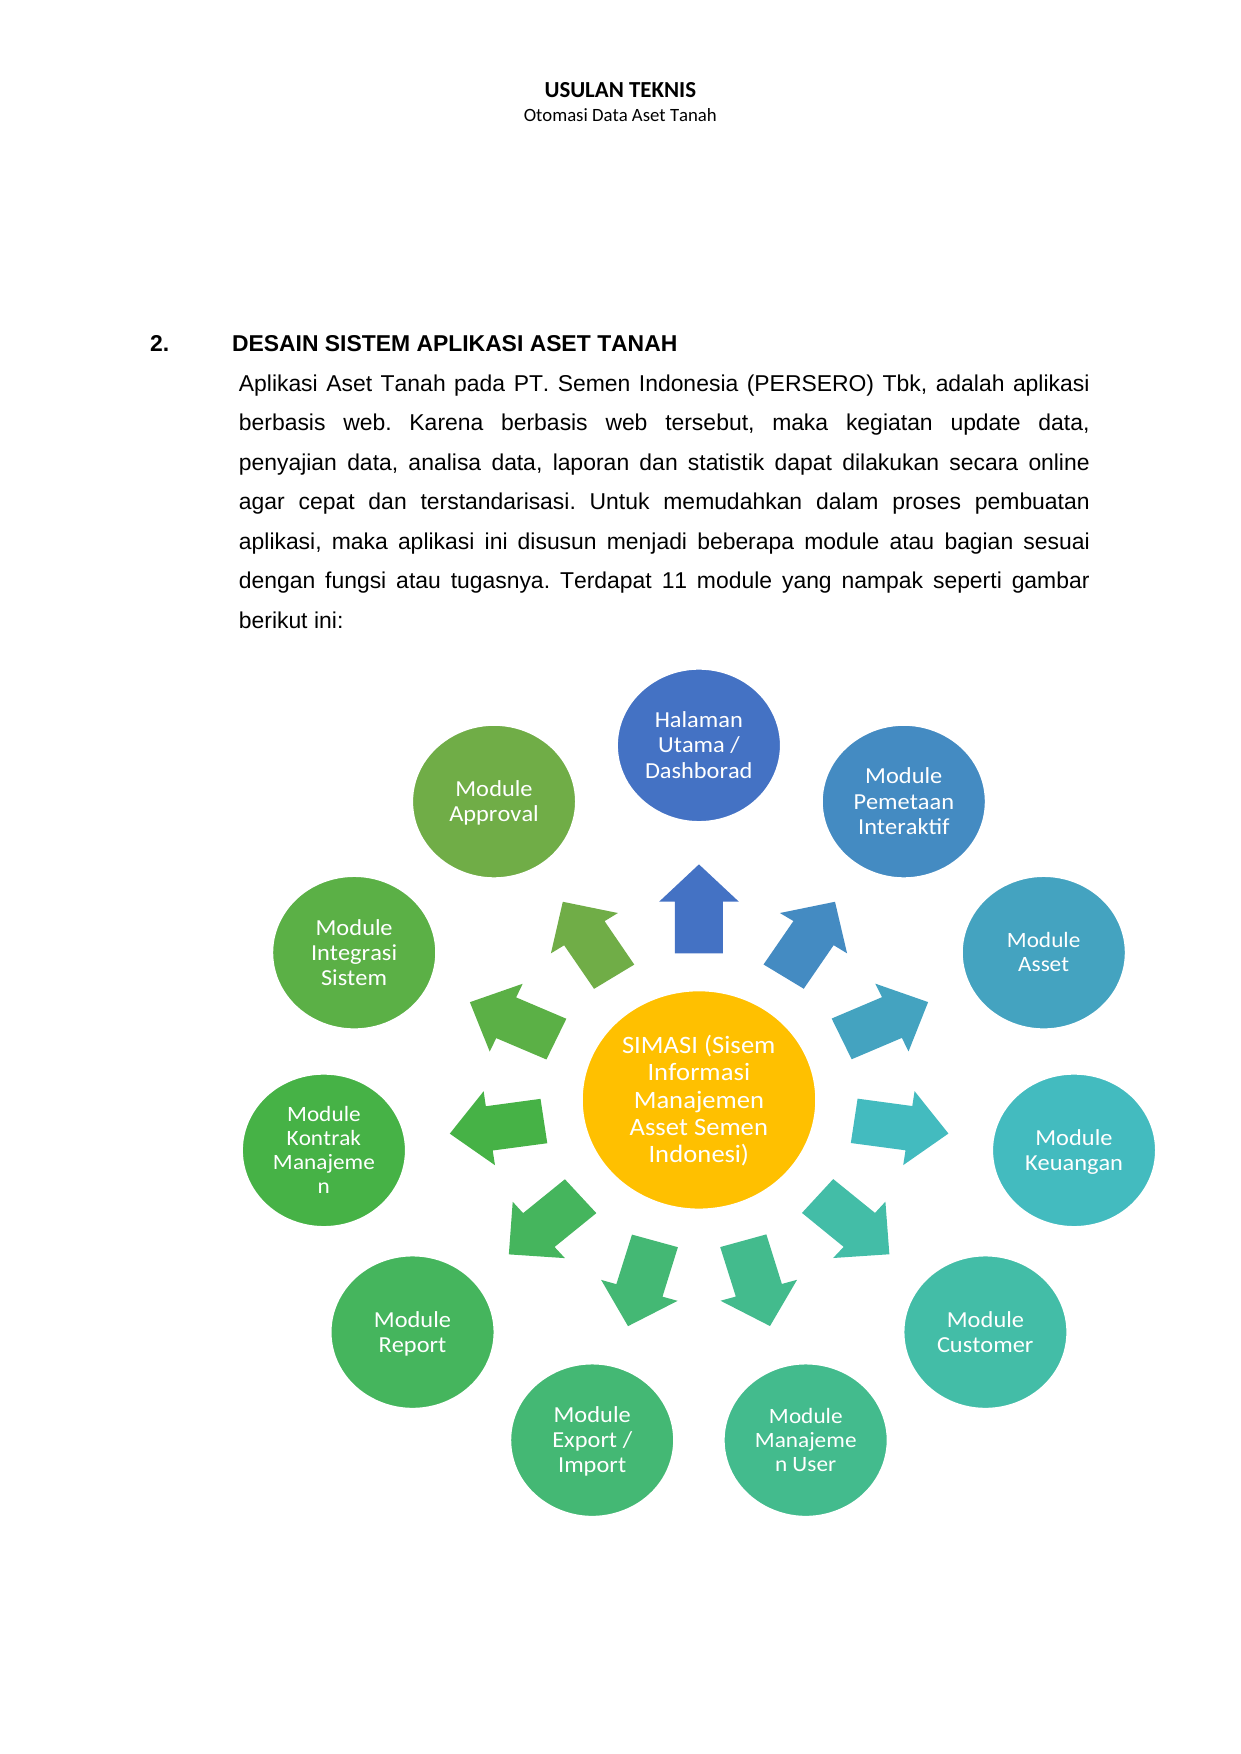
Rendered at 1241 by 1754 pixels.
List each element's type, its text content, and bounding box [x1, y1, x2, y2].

list Aplikasi Aset Tanah pada PT. Semen Indonesia (PERSERO) Tbk, adalah aplikasi berbasis web. Karena berbasis web tersebut, maka kegiatan update data, penyajian data, analisa data, laporan dan statistik dapat dilakukan secara online agar cepat dan terstandarisasi. Untuk memudahkan dalam proses pembuatan aplikasi, maka aplikasi ini disusun menjadi beberapa module atau bagian sesuai dengan fungsi atau tugasnya. Terdapat 11 module yang nampak seperti gambar berikut ini: [239, 370, 1090, 633]
list DESAIN SISTEM APLIKASI ASET TANAH [150, 330, 1090, 357]
